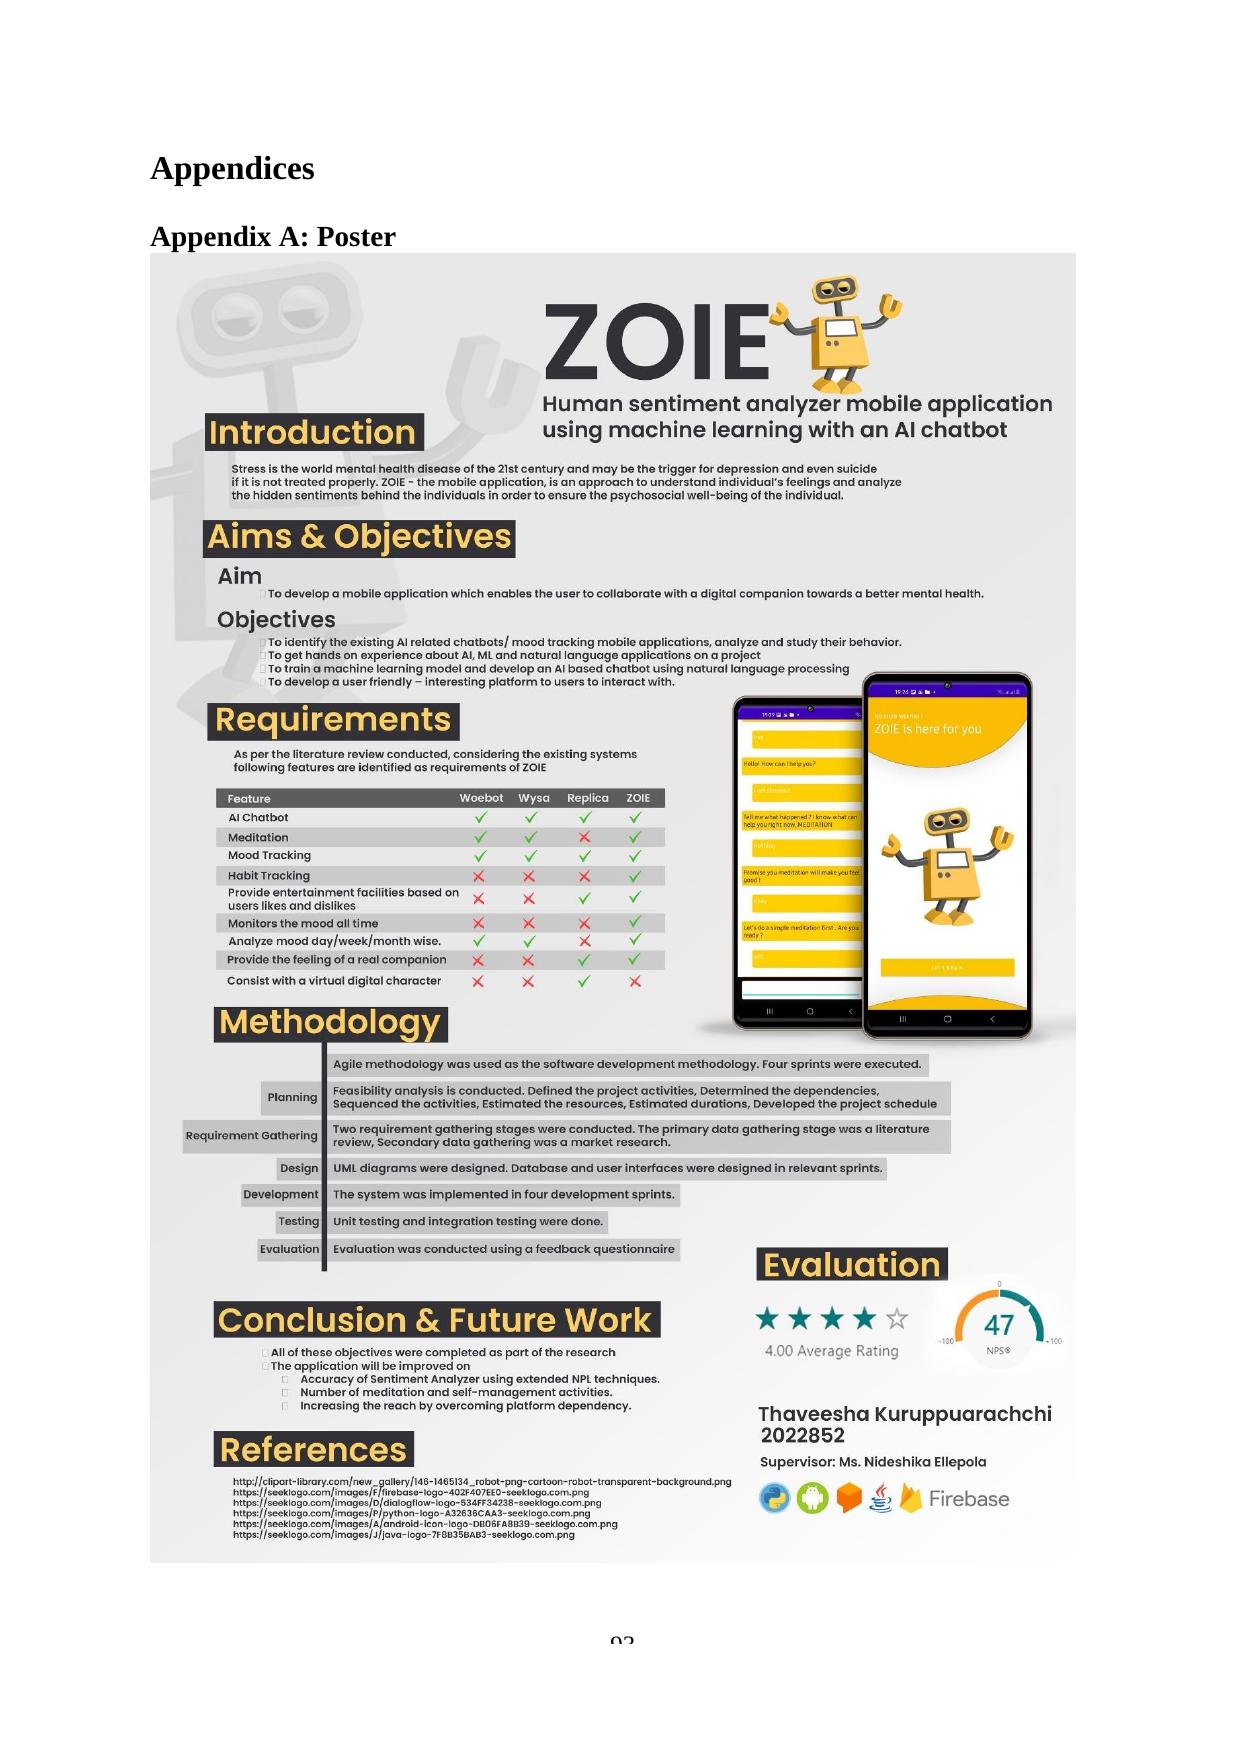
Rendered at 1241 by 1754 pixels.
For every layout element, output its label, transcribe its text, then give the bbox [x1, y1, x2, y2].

subtitle Appendix A: Poster [150, 219, 1161, 252]
subtitle Appendices [150, 148, 1161, 187]
picture [150, 253, 1076, 1563]
